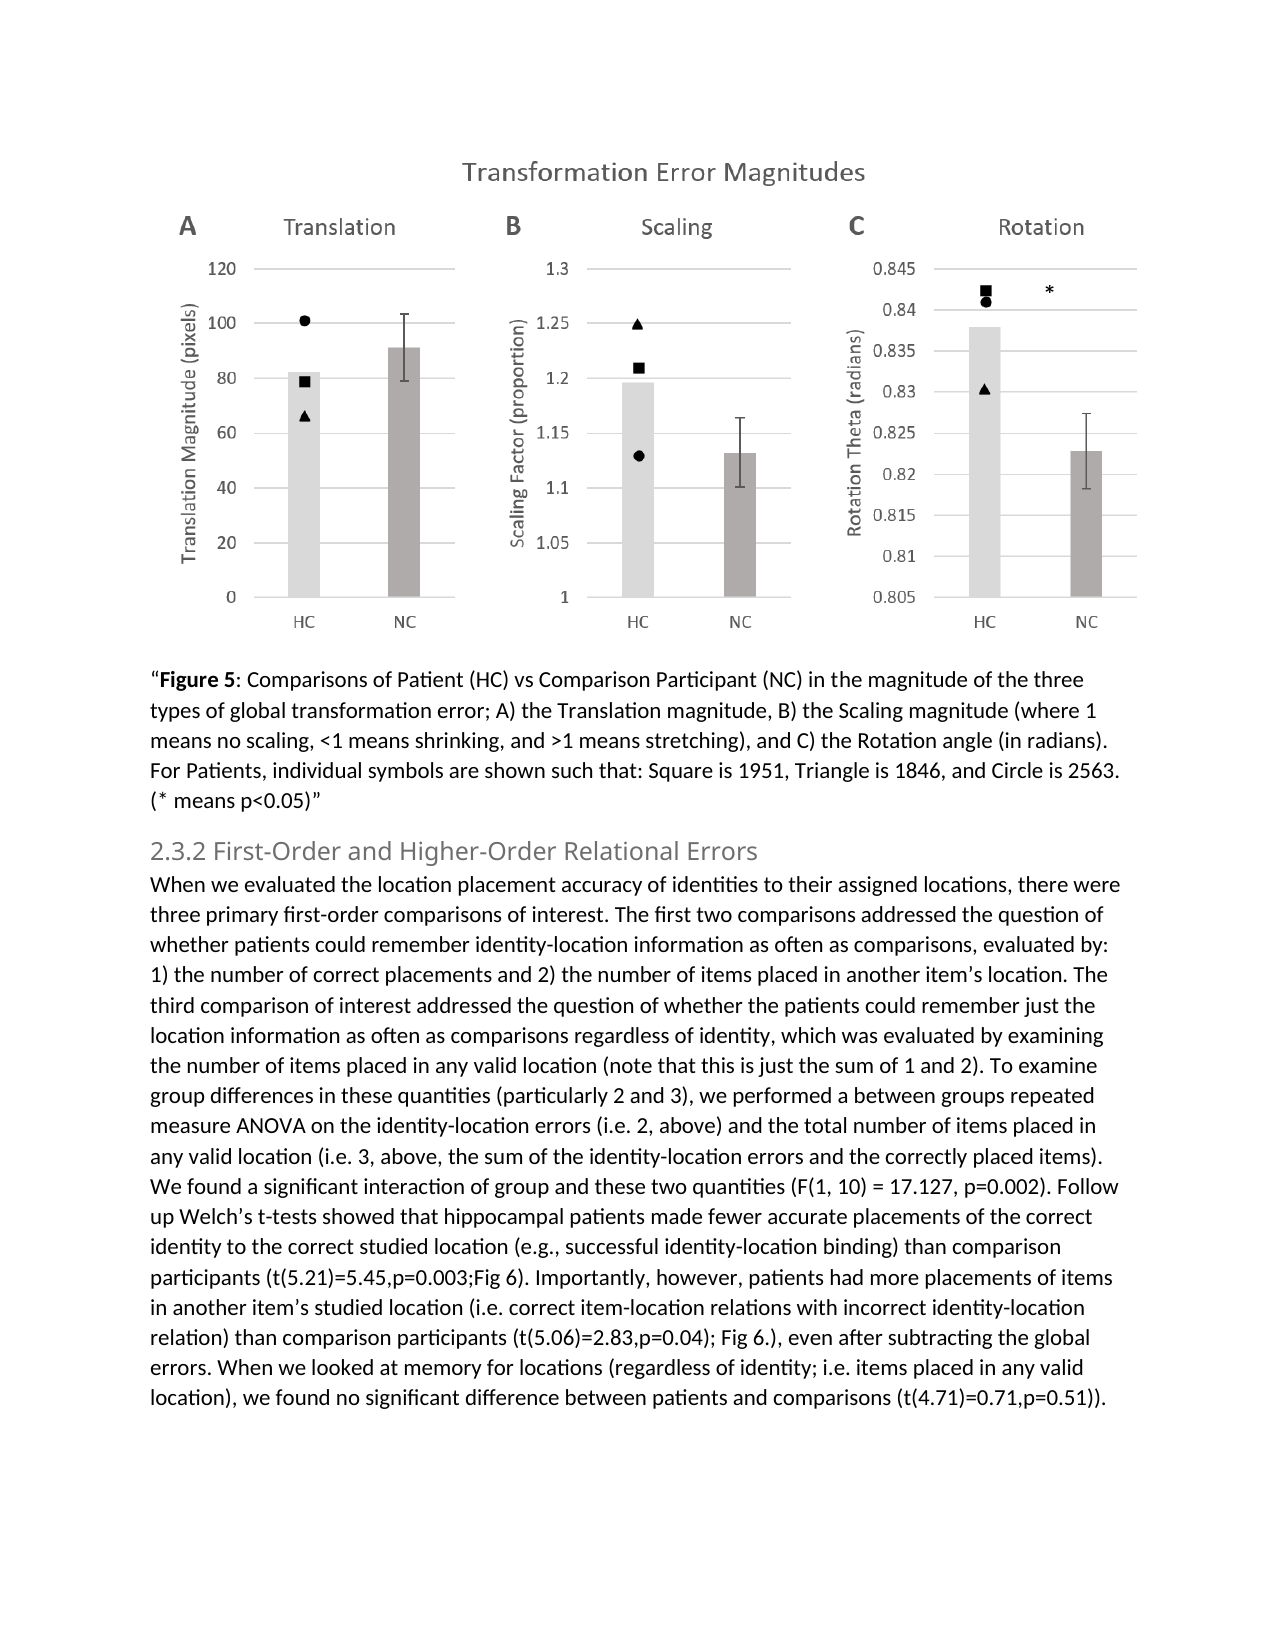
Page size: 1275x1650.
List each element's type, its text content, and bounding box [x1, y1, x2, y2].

text When we evaluated the location placement accuracy of identities to their assigned locations, there were three primary first-order comparisons of interest. The first two comparisons addressed the question of whether patients could remember identity-location information as often as comparisons, evaluated by: 1) the number of correct placements and 2) the number of items placed in another item’s location. The third comparison of interest addressed the question of whether the patients could remember just the location information as often as comparisons regardless of identity, which was evaluated by examining the number of items placed in any valid location (note that this is just the sum of 1 and 2). To examine group differences in these quantities (particularly 2 and 3), we performed a between groups repeated measure ANOVA on the identity-location errors (i.e. 2, above) and the total number of items placed in any valid location (i.e. 3, above, the sum of the identity-location errors and the correctly placed items). We found a significant interaction of group and these two quantities (F(1, 10) = 17.127, p=0.002). Follow up Welch’s t-tests showed that hippocampal patients made fewer accurate placements of the correct identity to the correct studied location (e.g., successful identity-location binding) than comparison participants (t(5.21)=5.45,p=0.003;Fig 6). Importantly, however, patients had more placements of items in another item’s studied location (i.e. correct item-location relations with incorrect identity-location relation) than comparison participants (t(5.06)=2.83,p=0.04); Fig 6.), even after subtracting the global errors. When we looked at memory for locations (regardless of identity; i.e. items placed in any valid location), we found no significant difference between patients and comparisons (t(4.71)=0.71,p=0.51)). [150, 870, 1125, 1412]
text “Figure 5: Comparisons of Patient (HC) vs Comparison Participant (NC) in the magnitude of the three types of global transformation error; A) the Translation magnitude, B) the Scaling magnitude (where 1 means no scaling, <1 means shrinking, and >1 means stretching), and C) the Rotation angle (in radians). For Patients, individual symbols are shown such that: Square is 1951, Triangle is 1846, and Circle is 2563. (* means p<0.05)” [150, 666, 1125, 814]
subtitle 2.3.2 First-Order and Higher-Order Relational Errors [150, 833, 1125, 867]
picture [150, 150, 1155, 647]
